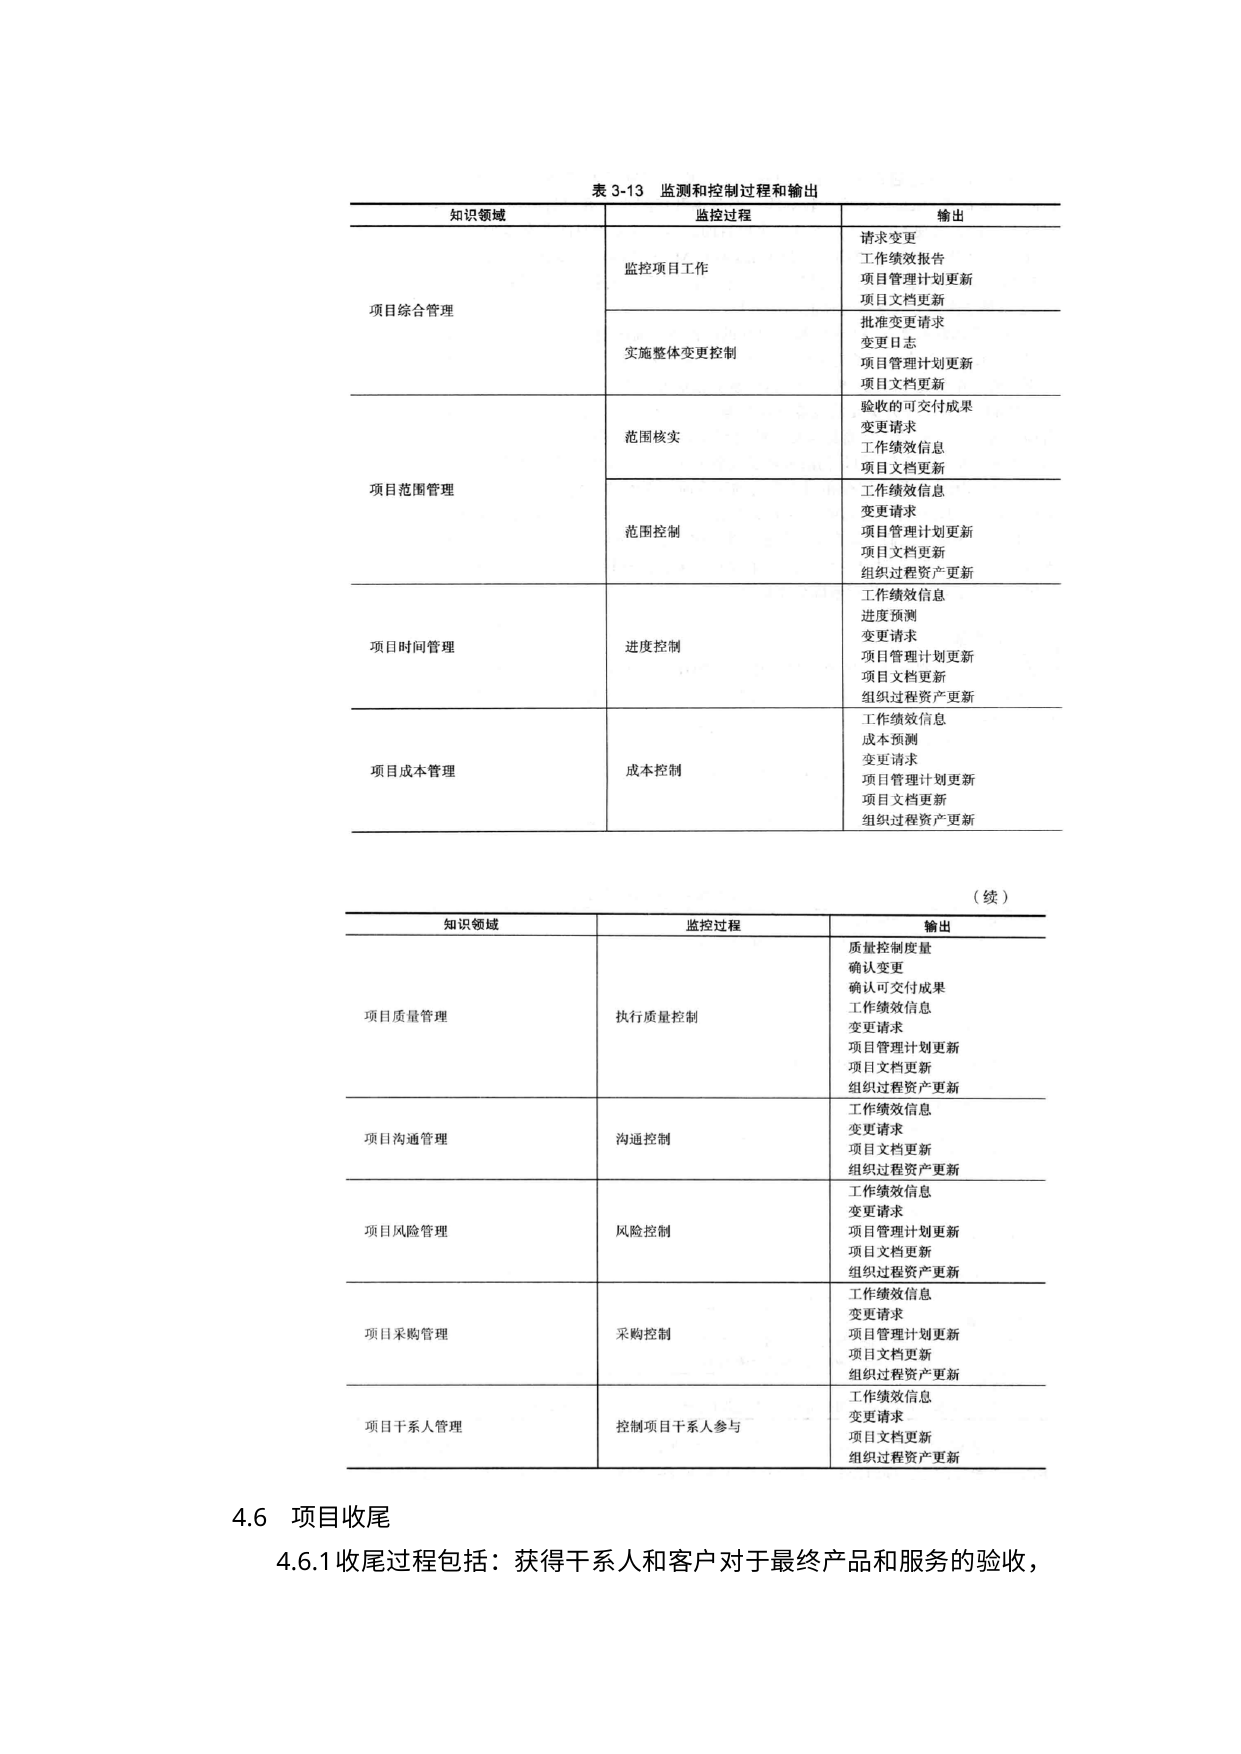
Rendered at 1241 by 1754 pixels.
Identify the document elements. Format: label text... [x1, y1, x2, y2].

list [276, 1538, 1053, 1582]
list 项目收尾 [232, 1494, 1053, 1538]
picture [335, 877, 1059, 1480]
picture [335, 172, 1075, 853]
